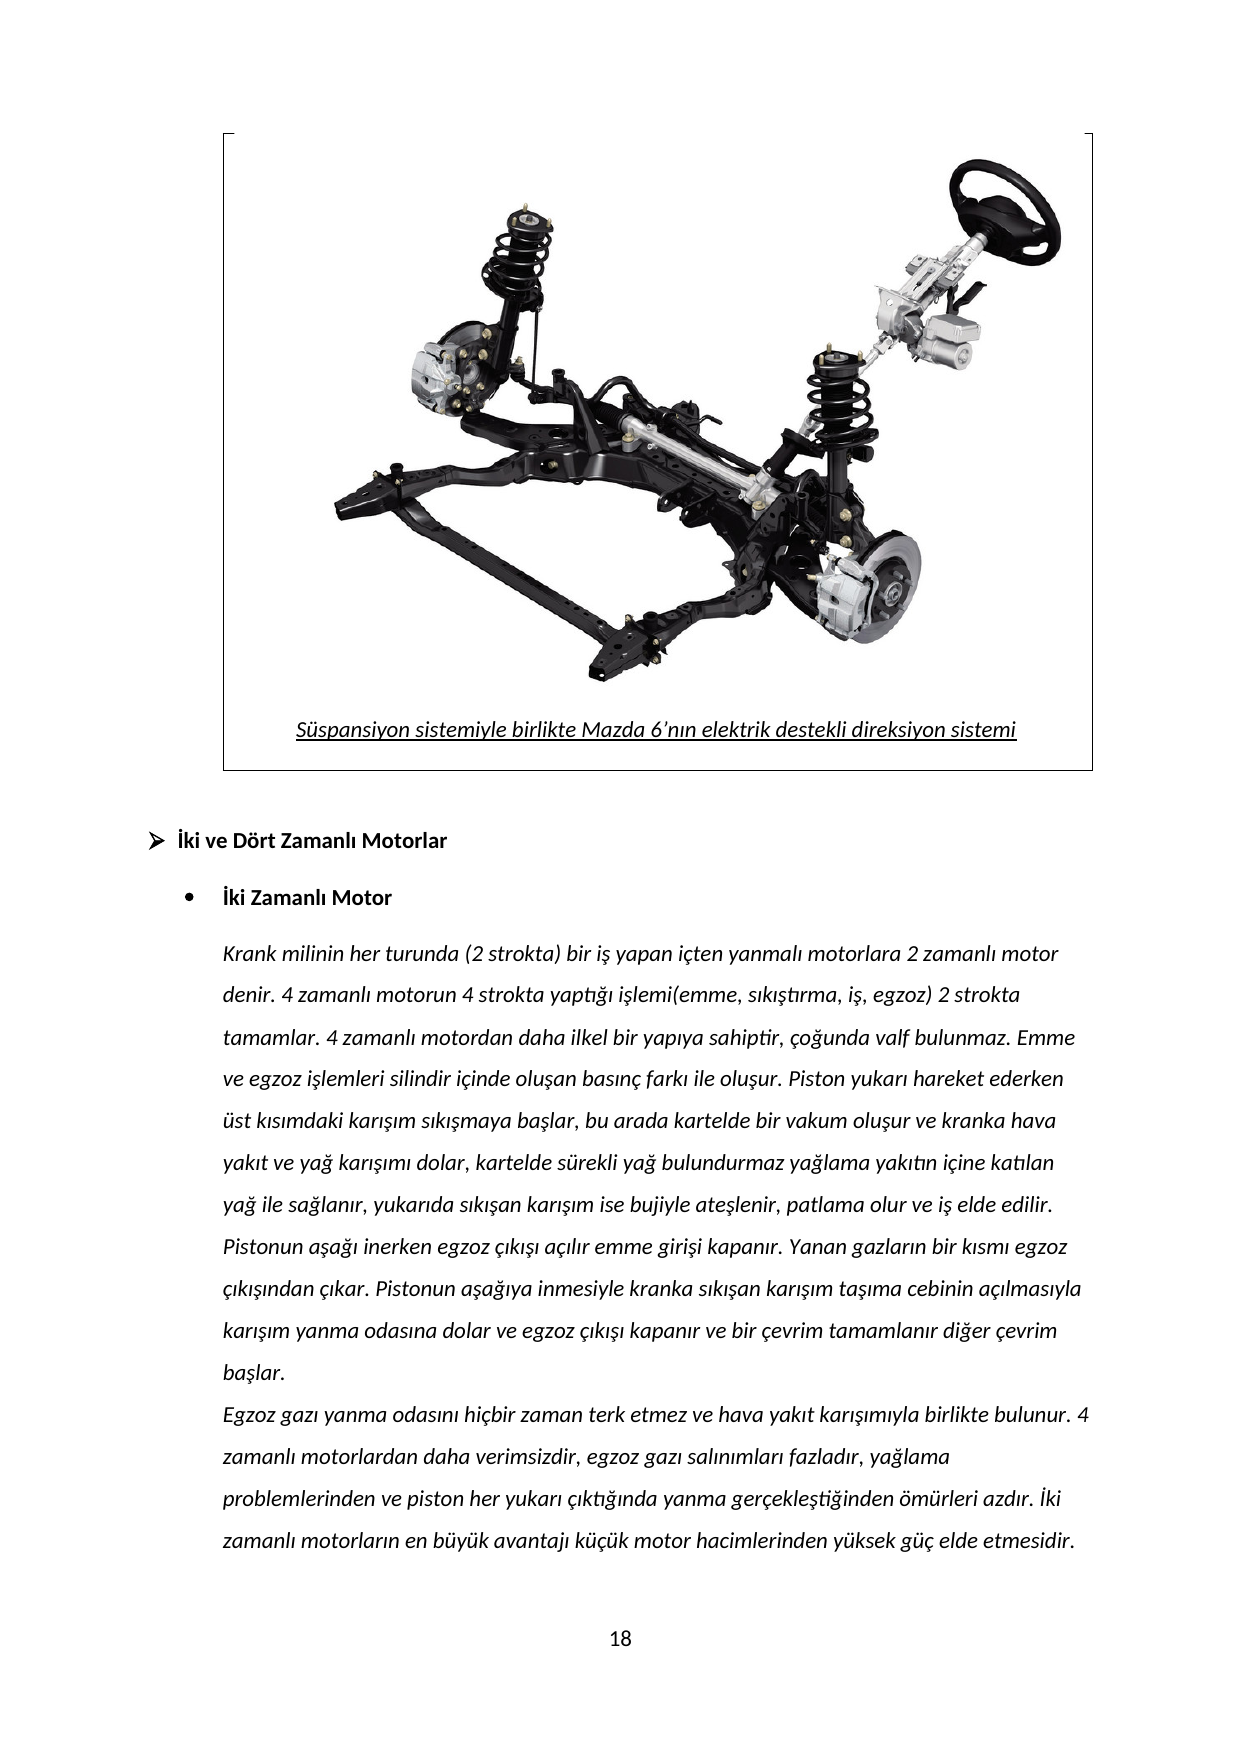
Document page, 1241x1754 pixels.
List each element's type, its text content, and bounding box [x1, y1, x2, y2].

table_header Süspansiyon sistemiyle birlikte Mazda 6’nın elektrik destekli direksiyon sistemi [224, 134, 1092, 769]
picture [234, 133, 1085, 688]
list İki ve Dört Zamanlı Motorlar [148, 827, 1093, 854]
list İki Zamanlı Motor [185, 883, 1093, 911]
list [223, 1400, 1093, 1554]
list Krank milinin her turunda (2 strokta) bir iş yapan içten yanmalı motorlara 2 zamanlı motor denir. 4 zamanlı motorun 4 strokta yaptığı işlemi(emme, sıkıştırma, iş, egzoz) 2 strokta tamamlar. 4 zamanlı motordan daha ilkel bir yapıya sahiptir, çoğunda valf bulunmaz. Emme ve egzoz işlemleri silindir içinde oluşan basınç farkı ile oluşur. Piston yukarı hareket ederken üst kısımdaki karışım sıkışmaya başlar, bu arada kartelde bir vakum oluşur ve kranka hava yakıt ve yağ karışımı dolar, kartelde sürekli yağ bulundurmaz yağlama yakıtın içine katılan yağ ile sağlanır, yukarıda sıkışan karışım ise bujiyle ateşlenir, patlama olur ve iş elde edilir. Pistonun aşağı inerken egzoz çıkışı açılır emme girişi kapanır. Yanan gazların bir kısmı egzoz çıkışından çıkar. Pistonun aşağıya inmesiyle kranka sıkışan karışım taşıma cebinin açılmasıyla karışım yanma odasına dolar ve egzoz çıkışı kapanır ve bir çevrim tamamlanır diğer çevrim başlar. [223, 939, 1093, 1386]
